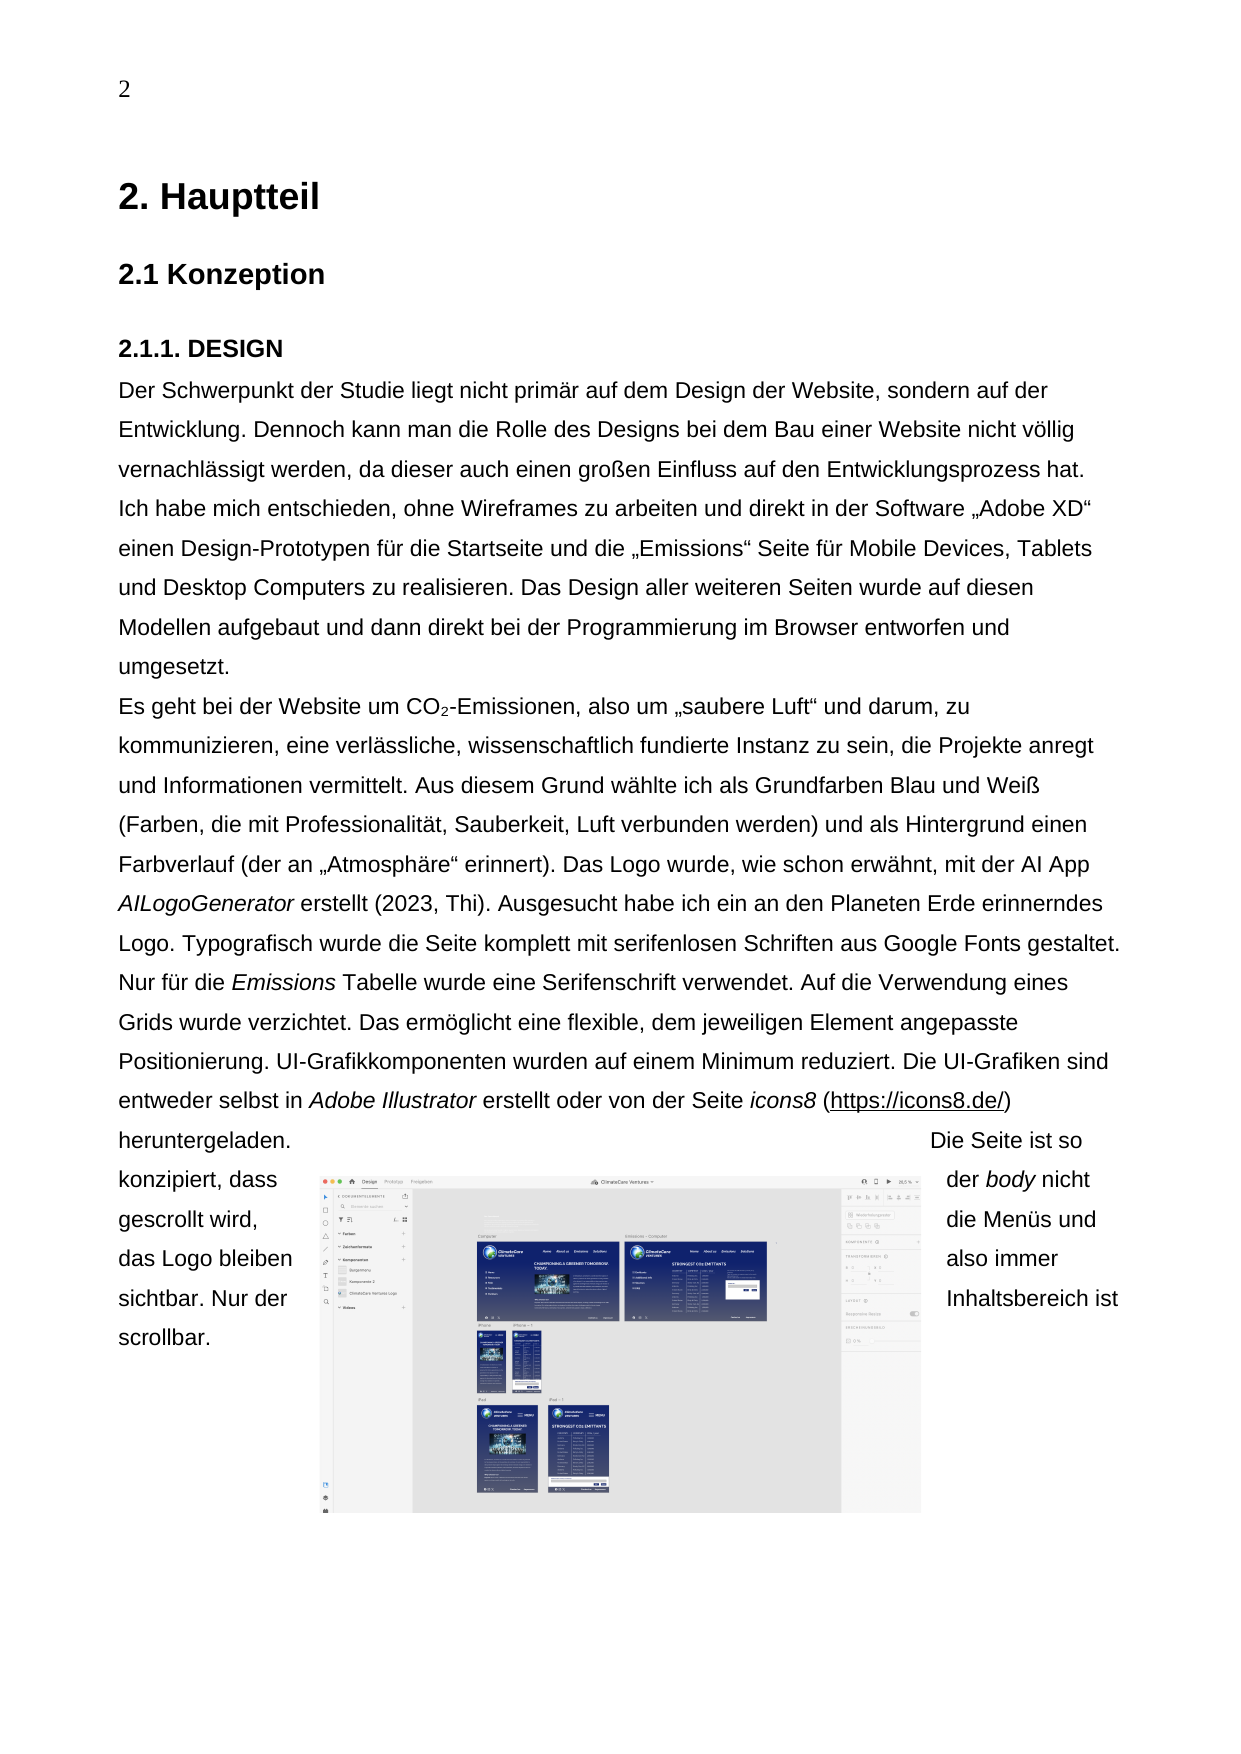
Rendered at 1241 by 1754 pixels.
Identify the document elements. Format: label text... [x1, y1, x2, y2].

subtitle 2.1.1. Design [118, 334, 1122, 362]
picture [319, 1176, 922, 1513]
text Ich habe mich entschieden, ohne Wireframes zu arbeiten und direkt in der Software „Adobe XD“ einen Design-Prototypen für die Startseite und die „Emissions“ Seite für Mobile Devices, Tablets und Desktop Computers zu realisieren. Das Design aller weiteren Seiten wurde auf diesen Modellen aufgebaut und dann direkt bei der Programmierung im Browser entworfen und umgesetzt. [118, 495, 1122, 679]
subtitle 2.1 Konzeption [118, 257, 1122, 291]
text 2. Hauptteil [118, 174, 1122, 218]
text Der Schwerpunkt der Studie liegt nicht primär auf dem Design der Website, sondern auf der Entwicklung. Dennoch kann man die Rolle des Designs bei dem Bau einer Website nicht völlig vernachlässigt werden, da dieser auch einen großen Einfluss auf den Entwicklungsprozess hat. [118, 377, 1122, 482]
text Es geht bei der Website um CO₂-Emissionen, also um „saubere Luft“ und darum, zu kommunizieren, eine verlässliche, wissenschaftlich fundierte Instanz zu sein, die Projekte anregt und Informationen vermittelt. Aus diesem Grund wählte ich als Grundfarben Blau und Weiß (Farben, die mit Professionalität, Sauberkeit, Luft verbunden werden) und als Hintergrund einen Farbverlauf (der an „Atmosphäre“ erinnert). Das Logo wurde, wie schon erwähnt, mit der AI App AILogoGenerator erstellt (2023, Thi). Ausgesucht habe ich ein an den Planeten Erde erinnerndes Logo. Typografisch wurde die Seite komplett mit serifenlosen Schriften aus Google Fonts gestaltet. Nur für die Emissions Tabelle wurde eine Serifenschrift verwendet. Auf die Verwendung eines Grids wurde verzichtet. Das ermöglicht eine flexible, dem jeweiligen Element angepasste Positionierung. UI-Grafikkomponenten wurden auf einem Minimum reduziert. Die UI-Grafiken sind entweder selbst in Adobe Illustrator erstellt oder von der Seite icons8 (https://icons8.de/) heruntergeladen. Die Seite ist so konzipiert, dass der body nicht gescrollt wird, die Menüs und das Logo bleiben also immer sichtbar. Nur der Inhaltsbereich ist scrollbar. [118, 693, 1122, 1351]
